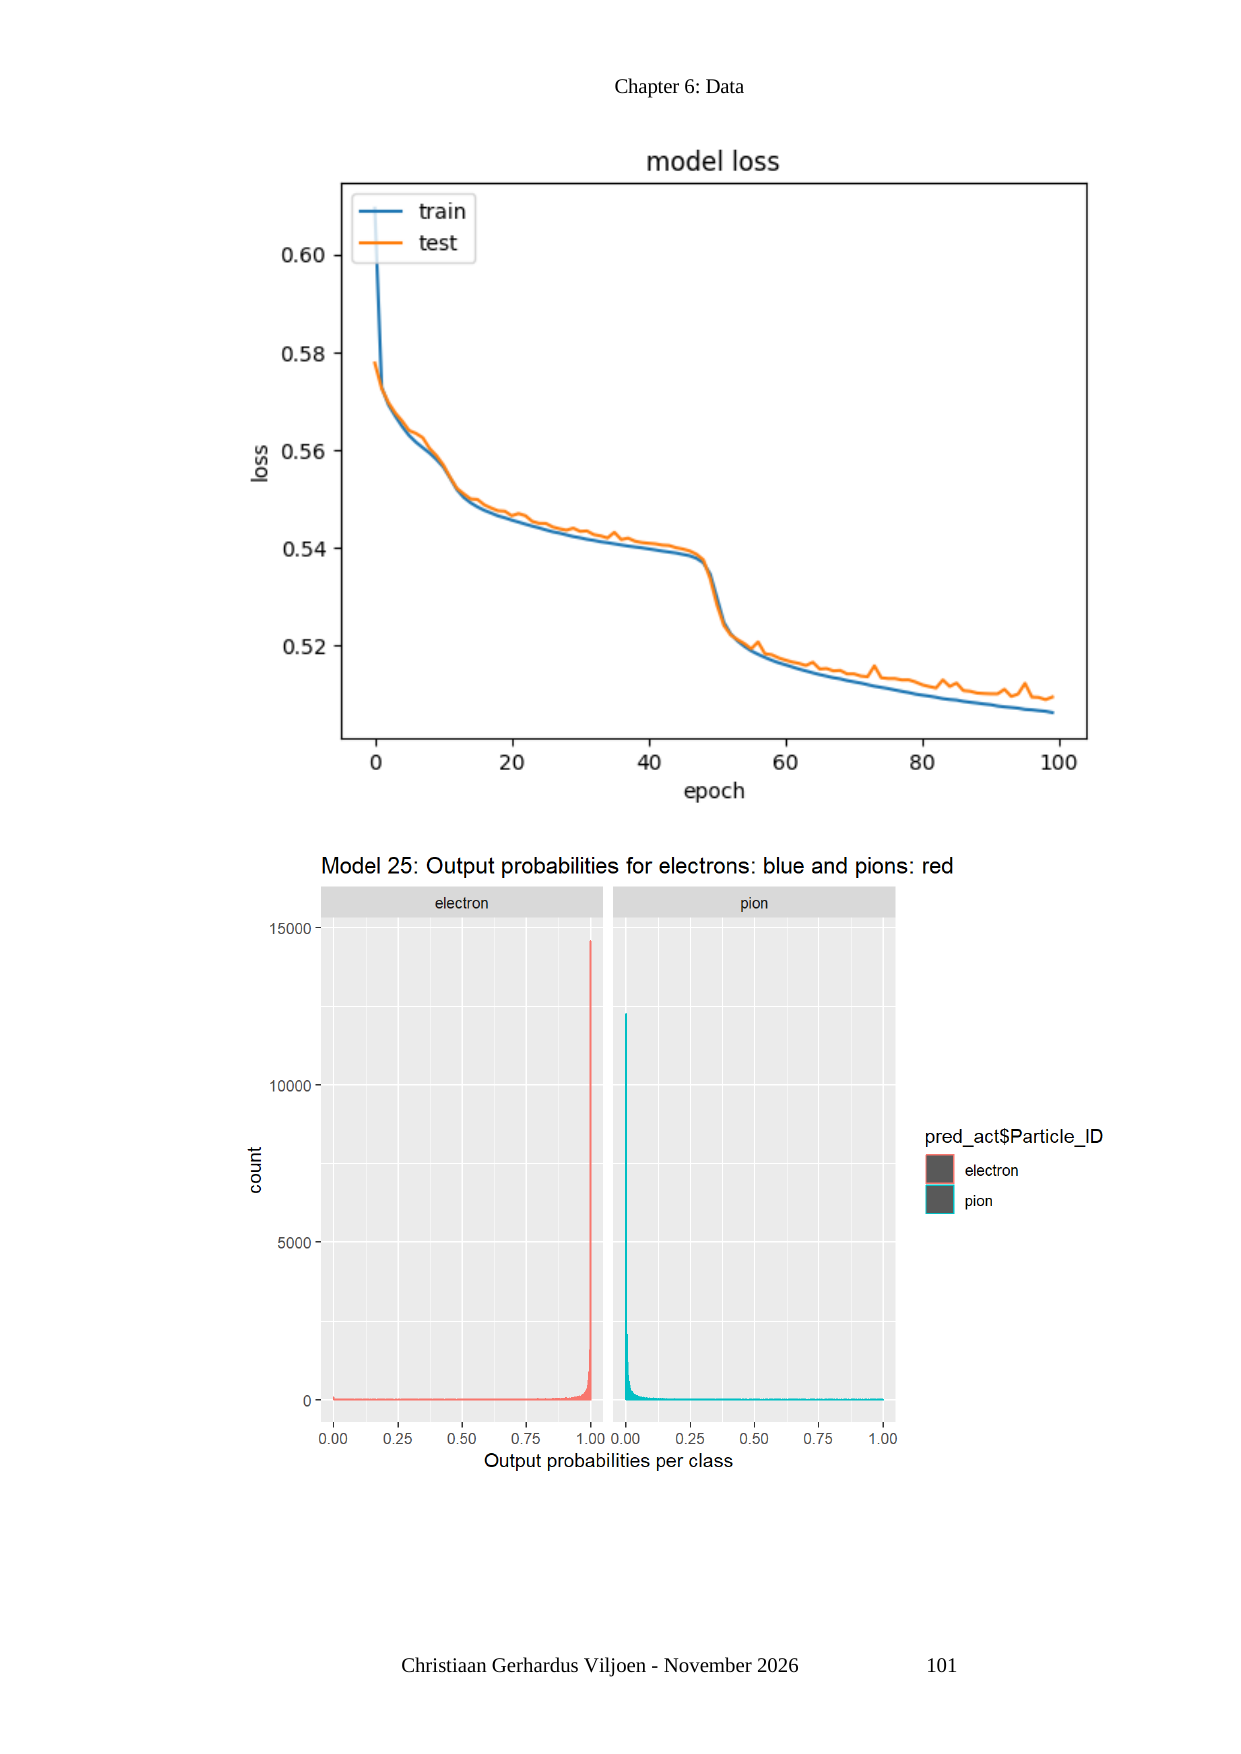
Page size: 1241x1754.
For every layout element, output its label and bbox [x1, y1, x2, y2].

picture [236, 135, 1105, 818]
picture [236, 846, 1123, 1480]
